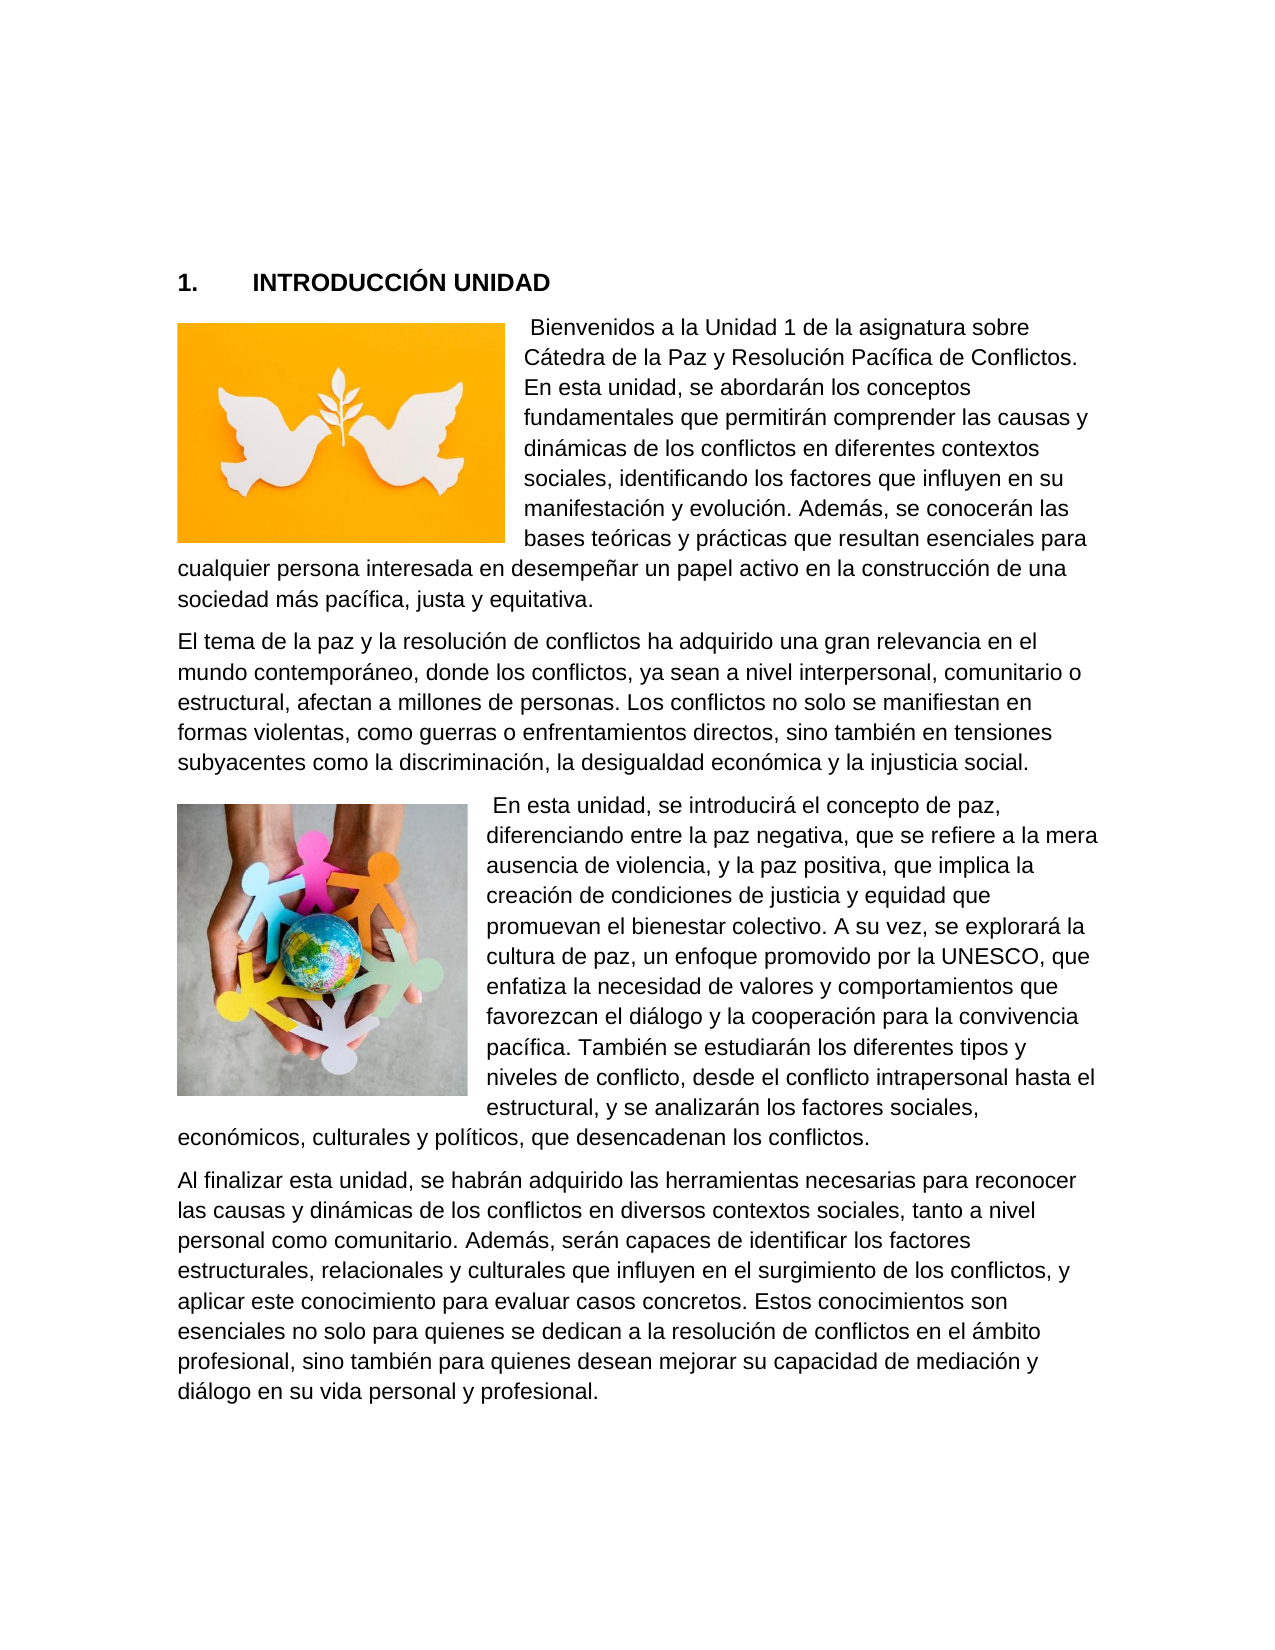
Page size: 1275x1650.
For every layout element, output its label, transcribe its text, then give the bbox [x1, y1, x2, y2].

picture [177, 804, 468, 1096]
text Al finalizar esta unidad, se habrán adquirido las herramientas necesarias para reconocer las causas y dinámicas de los conflictos en diversos contextos sociales, tanto a nivel personal como comunitario. Además, serán capaces de identificar los factores estructurales, relacionales y culturales que influyen en el surgimiento de los conflictos, y aplicar este conocimiento para evaluar casos concretos. Estos conocimientos son esenciales no solo para quienes se dedican a la resolución de conflictos en el ámbito profesional, sino también para quienes desean mejorar su capacidad de mediación y diálogo en su vida personal y profesional. [177, 1167, 1098, 1405]
text El tema de la paz y la resolución de conflictos ha adquirido una gran relevancia en el mundo contemporáneo, donde los conflictos, ya sean a nivel interpersonal, comunitario o estructural, afectan a millones de personas. Los conflictos no solo se manifiestan en formas violentas, como guerras o enfrentamientos directos, sino también en tensiones subyacentes como la discriminación, la desigualdad económica y la injusticia social. [177, 628, 1098, 776]
picture [177, 323, 505, 543]
list INTRODUCCIÓN UNIDAD [177, 268, 1098, 297]
